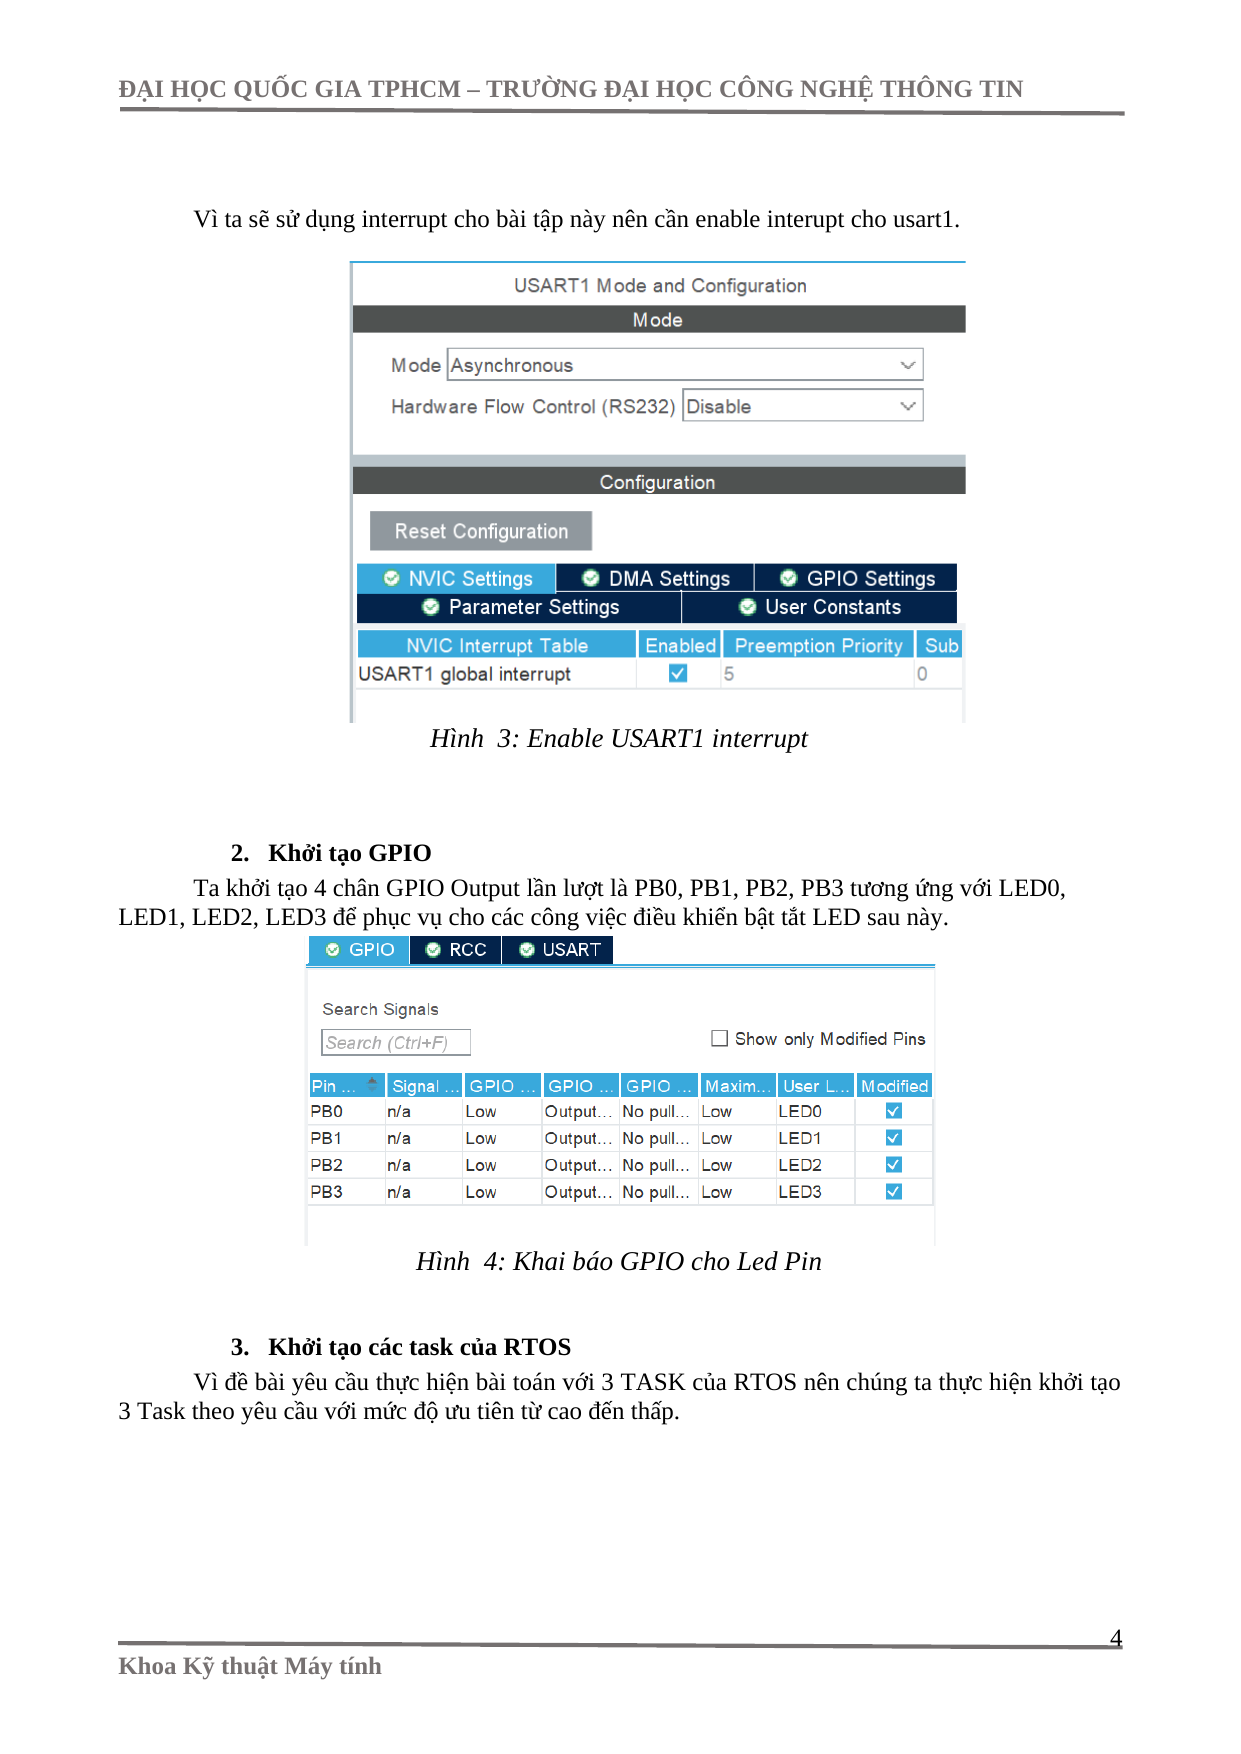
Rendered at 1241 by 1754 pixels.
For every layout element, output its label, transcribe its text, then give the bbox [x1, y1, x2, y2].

list Khởi tạo các task của RTOS [231, 1332, 1122, 1361]
text Vì đề bài yêu cầu thực hiện bài toán với 3 TASK của RTOS nên chúng ta thực hiện khởi tạo 3 Task theo yêu cầu với mức độ ưu tiên từ cao đến thấp. [118, 1367, 1122, 1424]
picture [304, 936, 936, 1246]
text Vì ta sẽ sử dụng interrupt cho bài tập này nên cần enable interupt cho usart1. [118, 204, 1122, 233]
picture [349, 261, 966, 723]
list Khởi tạo GPIO [231, 838, 1122, 867]
text Ta khởi tạo 4 chân GPIO Output lần lượt là PB0, PB1, PB2, PB3 tương ứng với LED0, LED1, LED2, LED3 để phục vụ cho các công việc điều khiển bật tắt LED sau này. [118, 873, 1122, 931]
